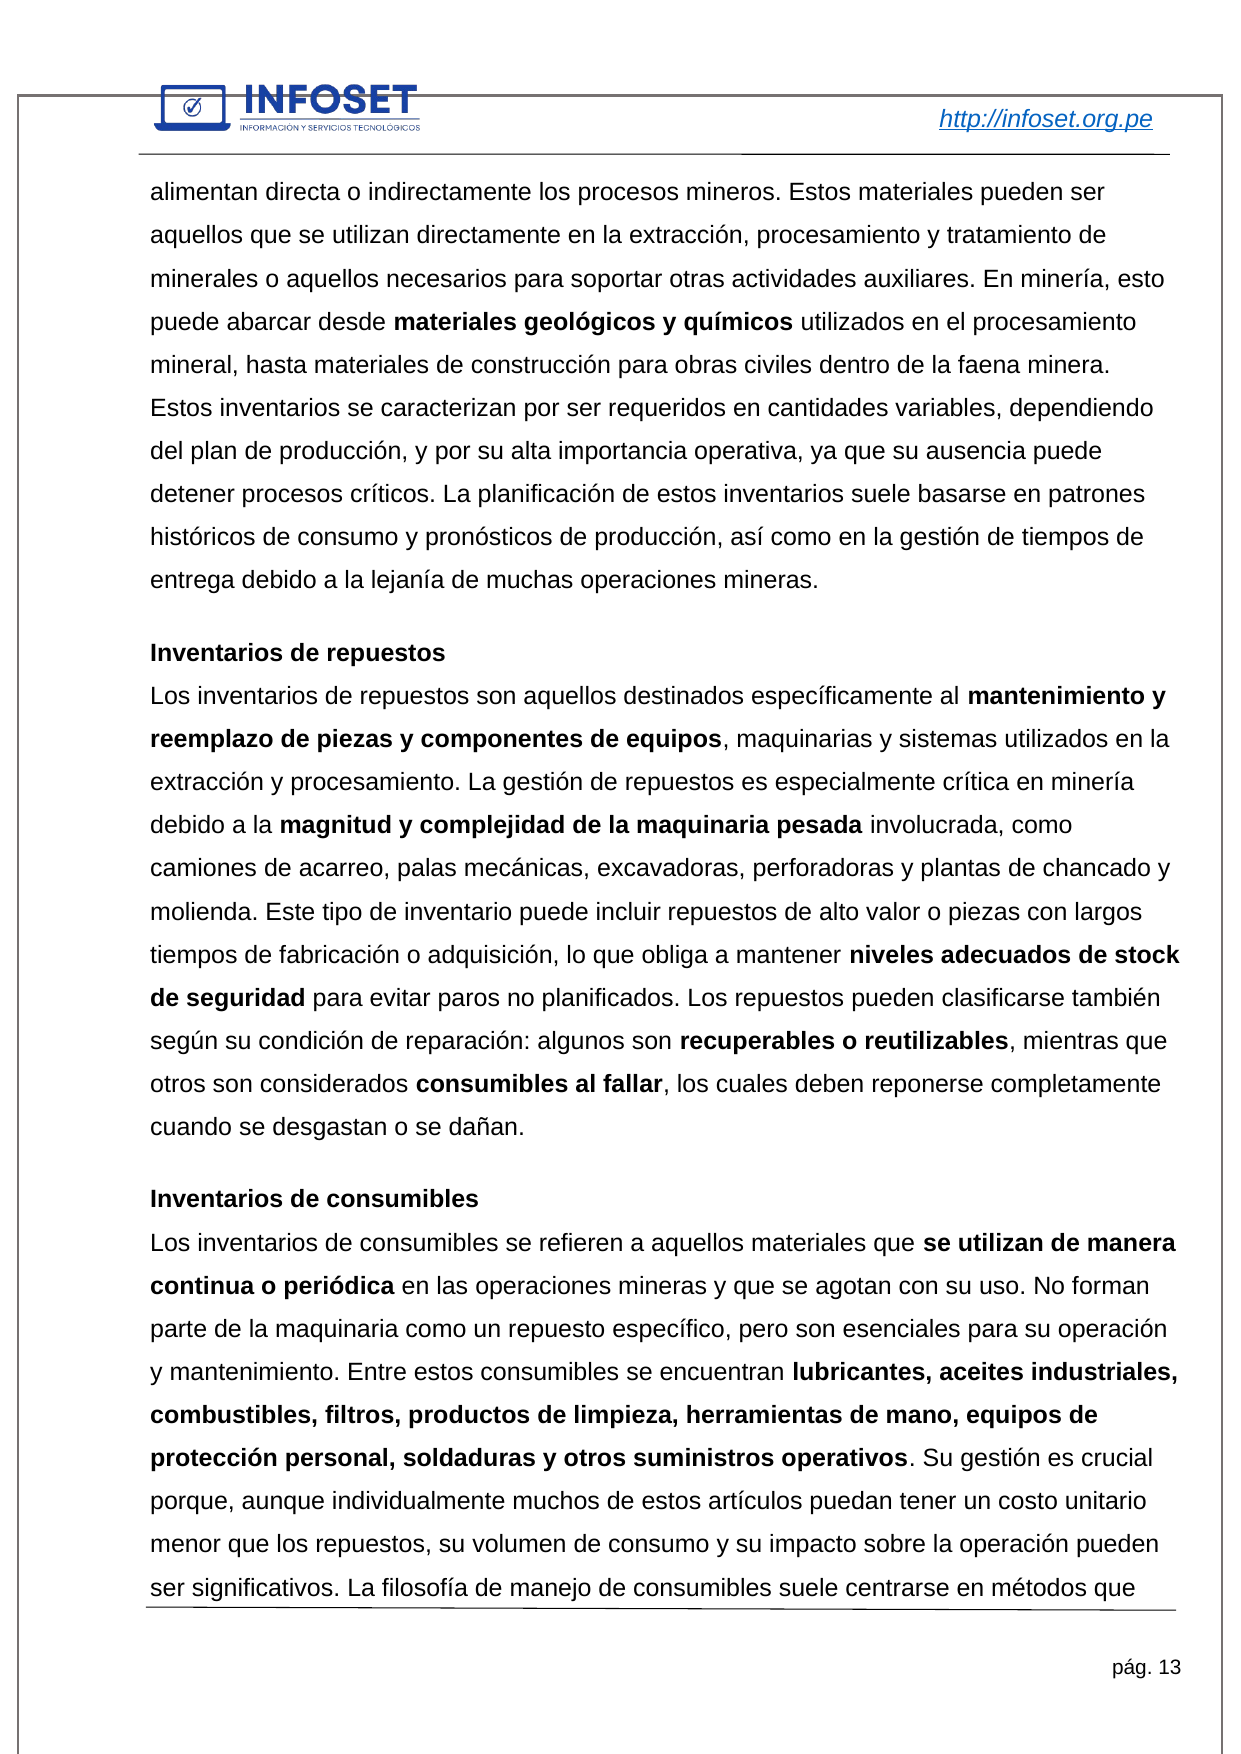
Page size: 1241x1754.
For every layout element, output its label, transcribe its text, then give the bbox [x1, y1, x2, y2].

text Inventarios de repuestos Los inventarios de repuestos son aquellos destinados específicamente al mantenimiento y reemplazo de piezas y componentes de equipos, maquinarias y sistemas utilizados en la extracción y procesamiento. La gestión de repuestos es especialmente crítica en minería debido a la magnitud y complejidad de la maquinaria pesada involucrada, como camiones de acarreo, palas mecánicas, excavadoras, perforadoras y plantas de chancado y molienda. Este tipo de inventario puede incluir repuestos de alto valor o piezas con largos tiempos de fabricación o adquisición, lo que obliga a mantener niveles adecuados de stock de seguridad para evitar paros no planificados. Los repuestos pueden clasificarse también según su condición de reparación: algunos son recuperables o reutilizables, mientras que otros son considerados consumibles al fallar, los cuales deben reponerse completamente cuando se desgastan o se dañan. [150, 638, 1181, 1141]
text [150, 177, 1181, 594]
picture [150, 81, 423, 134]
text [150, 1184, 1181, 1601]
